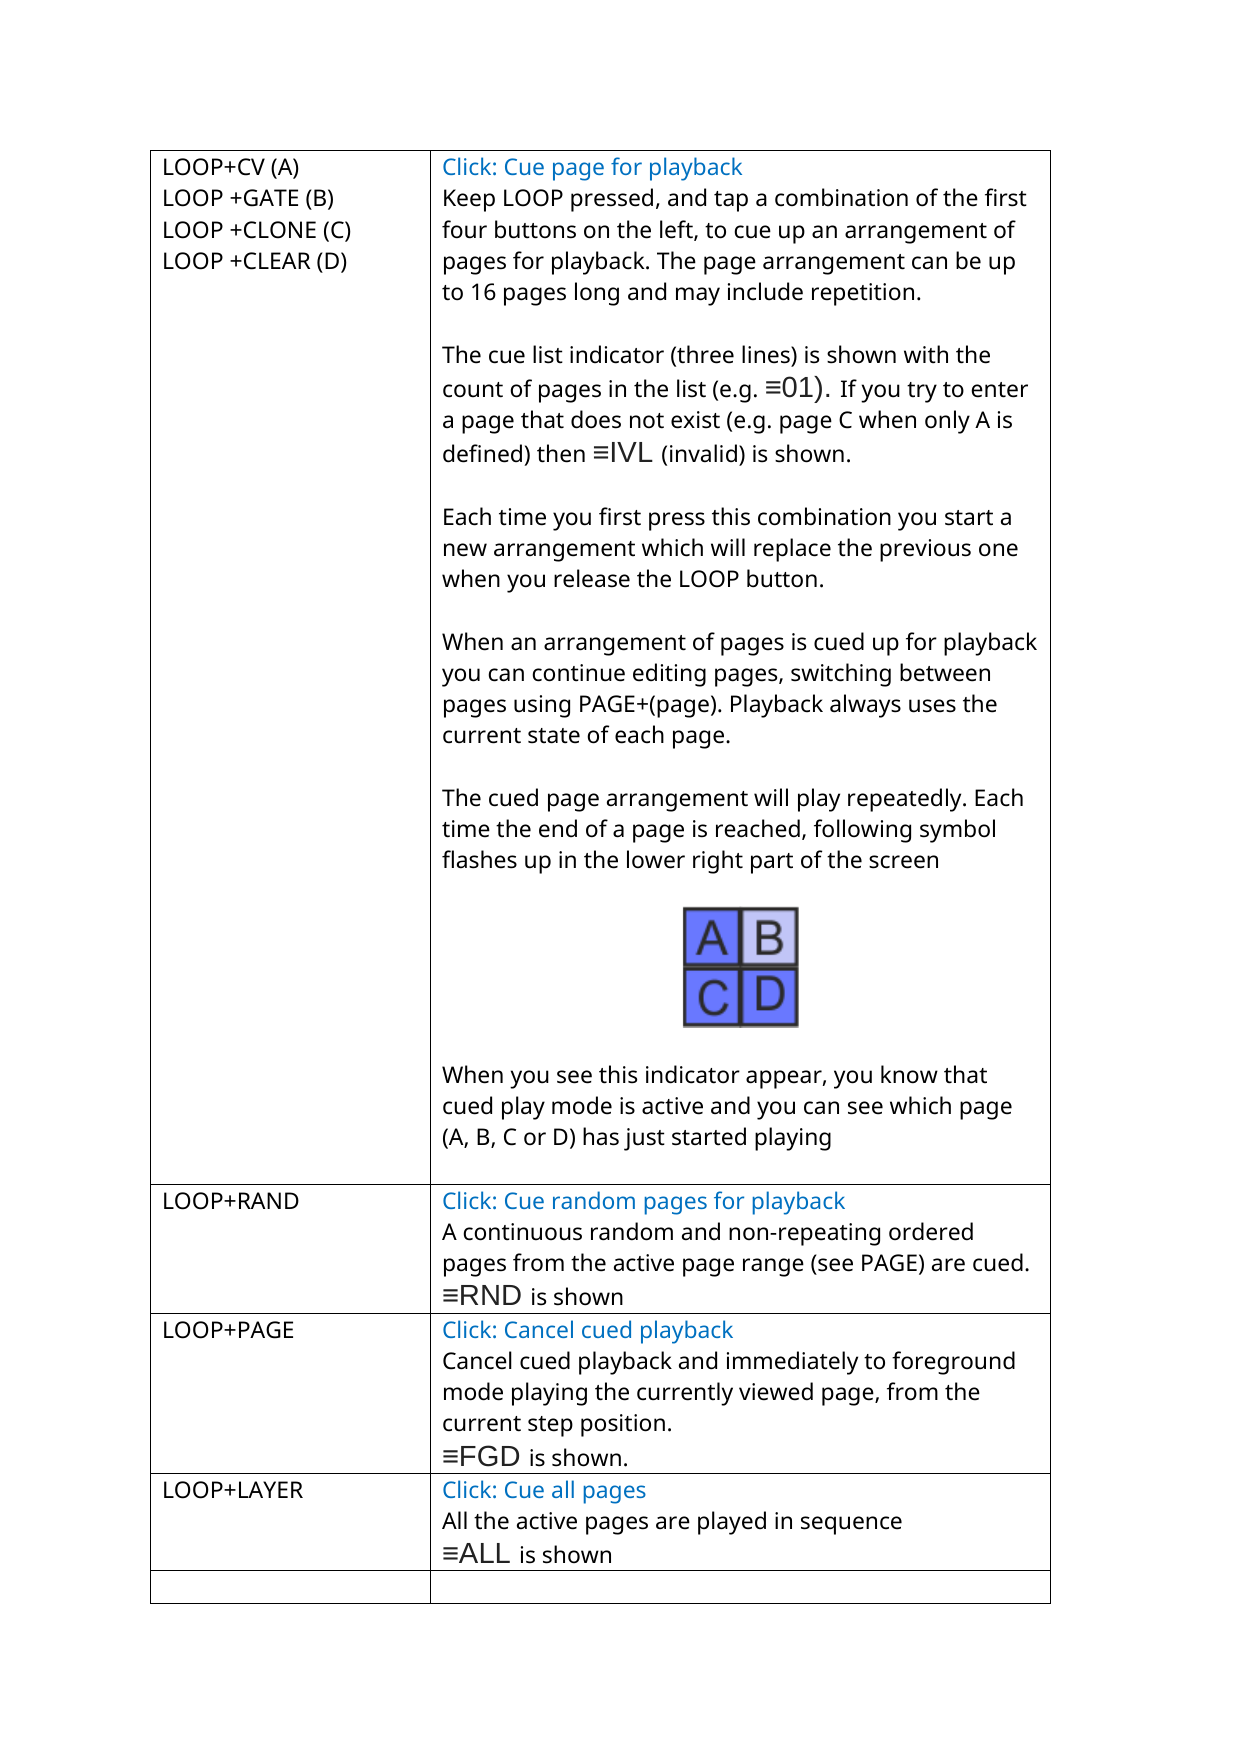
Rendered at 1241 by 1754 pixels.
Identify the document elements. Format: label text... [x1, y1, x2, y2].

table_cell LOOP+RAND [151, 1185, 430, 1312]
table_cell Click: Cancel cued playback Cancel cued playback and immediately to foreground mode playing the currently viewed page, from the current step position. ≡FGD is shown. [431, 1314, 1050, 1473]
table_cell Click: Cue random pages for playback A continuous random and non-repeating ordered pages from the active page range (see PAGE) are cued. ≡RND is shown [431, 1185, 1050, 1312]
picture [682, 906, 799, 1028]
table_cell Click: Cue page for playback Keep LOOP pressed, and tap a combination of the first four buttons on the left, to cue up an arrangement of pages for playback. The page arrangement can be up to 16 pages long and may include repetition. The cue list indicator (three lines) is shown with the count of pages in the list (e.g. ≡01). If you try to enter a page that does not exist (e.g. page C when only A is defined) then ≡IVL (invalid) is shown. Each time you first press this combination you start a new arrangement which will replace the previous one when you release the LOOP button. When an arrangement of pages is cued up for playback you can continue editing pages, switching between pages using PAGE+(page). Playback always uses the current state of each page. The cued page arrangement will play repeatedly. Each time the end of a page is reached, following symbol flashes up in the lower right part of the screen When you see this indicator appear, you know that cued play mode is active and you can see which page (A, B, C or D) has just started playing [431, 151, 1050, 1183]
table_cell [431, 1571, 1050, 1603]
table_cell LOOP+LAYER [151, 1474, 430, 1570]
table_cell [151, 1571, 430, 1603]
table_cell LOOP+PAGE [151, 1314, 430, 1473]
table_cell Click: Cue all pages All the active pages are played in sequence ≡ALL is shown [431, 1474, 1050, 1570]
table_cell LOOP+CV (A) LOOP +GATE (B) LOOP +CLONE (C) LOOP +CLEAR (D) [151, 151, 430, 1183]
